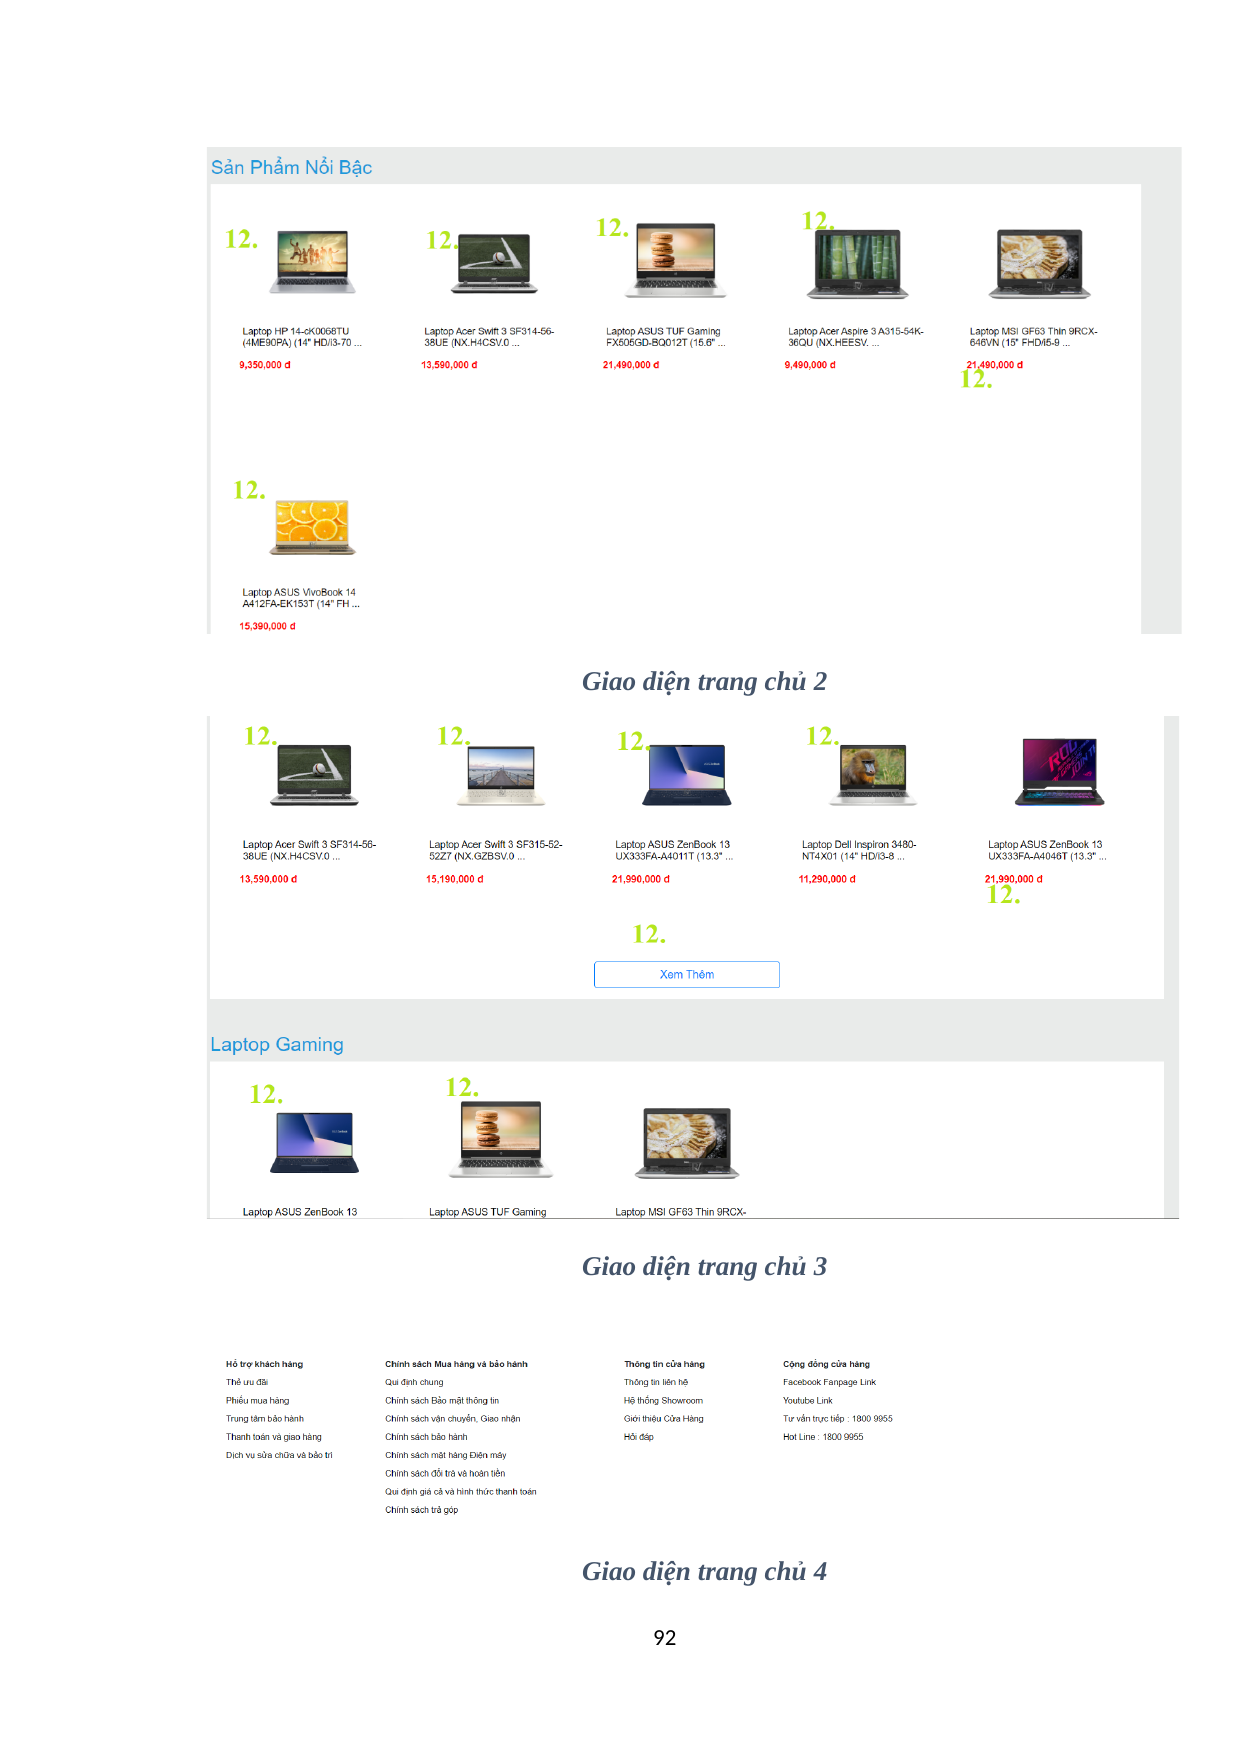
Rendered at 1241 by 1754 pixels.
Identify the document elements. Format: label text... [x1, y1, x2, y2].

picture [206, 716, 1180, 1219]
text Giao diện trang chủ 4 [507, 1555, 1122, 1587]
picture [206, 147, 1182, 634]
text Giao diện trang chủ 3 [507, 1250, 1122, 1281]
picture [206, 1348, 1181, 1525]
text Giao diện trang chủ 2 [507, 664, 1122, 696]
